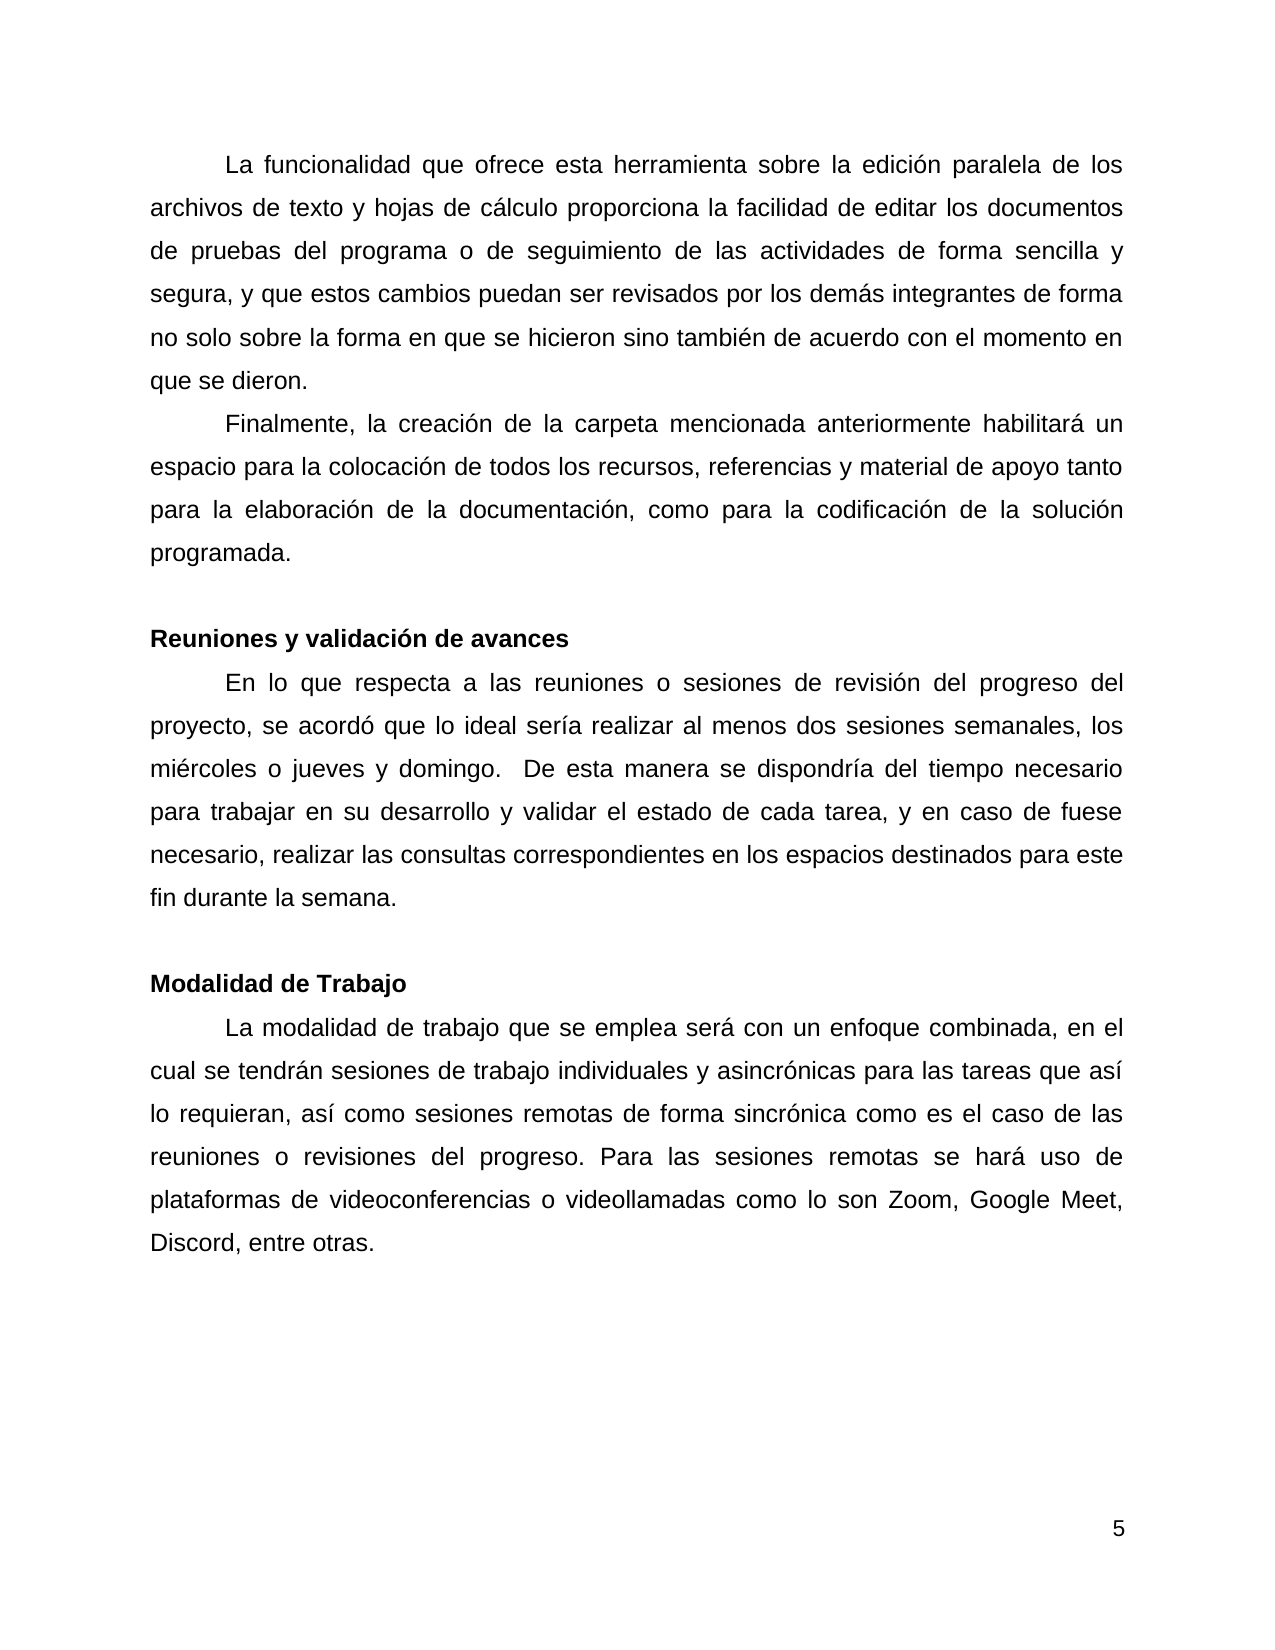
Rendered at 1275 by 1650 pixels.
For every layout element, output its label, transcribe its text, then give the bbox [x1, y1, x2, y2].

text Finalmente, la creación de la carpeta mencionada anteriormente habilitará un espacio para la colocación de todos los recursos, referencias y material de apoyo tanto para la elaboración de la documentación, como para la codificación de la solución programada. [150, 409, 1125, 567]
text En lo que respecta a las reuniones o sesiones de revisión del progreso del proyecto, se acordó que lo ideal sería realizar al menos dos sesiones semanales, los miércoles o jueves y domingo. De esta manera se dispondría del tiempo necesario para trabajar en su desarrollo y validar el estado de cada tarea, y en caso de fuese necesario, realizar las consultas correspondientes en los espacios destinados para este fin durante la semana. [150, 667, 1125, 912]
subtitle Modalidad de Trabajo [150, 969, 1125, 998]
subtitle Reuniones y validación de avances [150, 624, 1125, 653]
text La funcionalidad que ofrece esta herramienta sobre la edición paralela de los archivos de texto y hojas de cálculo proporciona la facilidad de editar los documentos de pruebas del programa o de seguimiento de las actividades de forma sencilla y segura, y que estos cambios puedan ser revisados por los demás integrantes de forma no solo sobre la forma en que se hicieron sino también de acuerdo con el momento en que se dieron. [150, 150, 1125, 394]
text La modalidad de trabajo que se emplea será con un enfoque combinada, en el cual se tendrán sesiones de trabajo individuales y asincrónicas para las tareas que así lo requieran, así como sesiones remotas de forma sincrónica como es el caso de las reuniones o revisiones del progreso. Para las sesiones remotas se hará uso de plataformas de videoconferencias o videollamadas como lo son Zoom, Google Meet, Discord, entre otras. [150, 1012, 1125, 1257]
